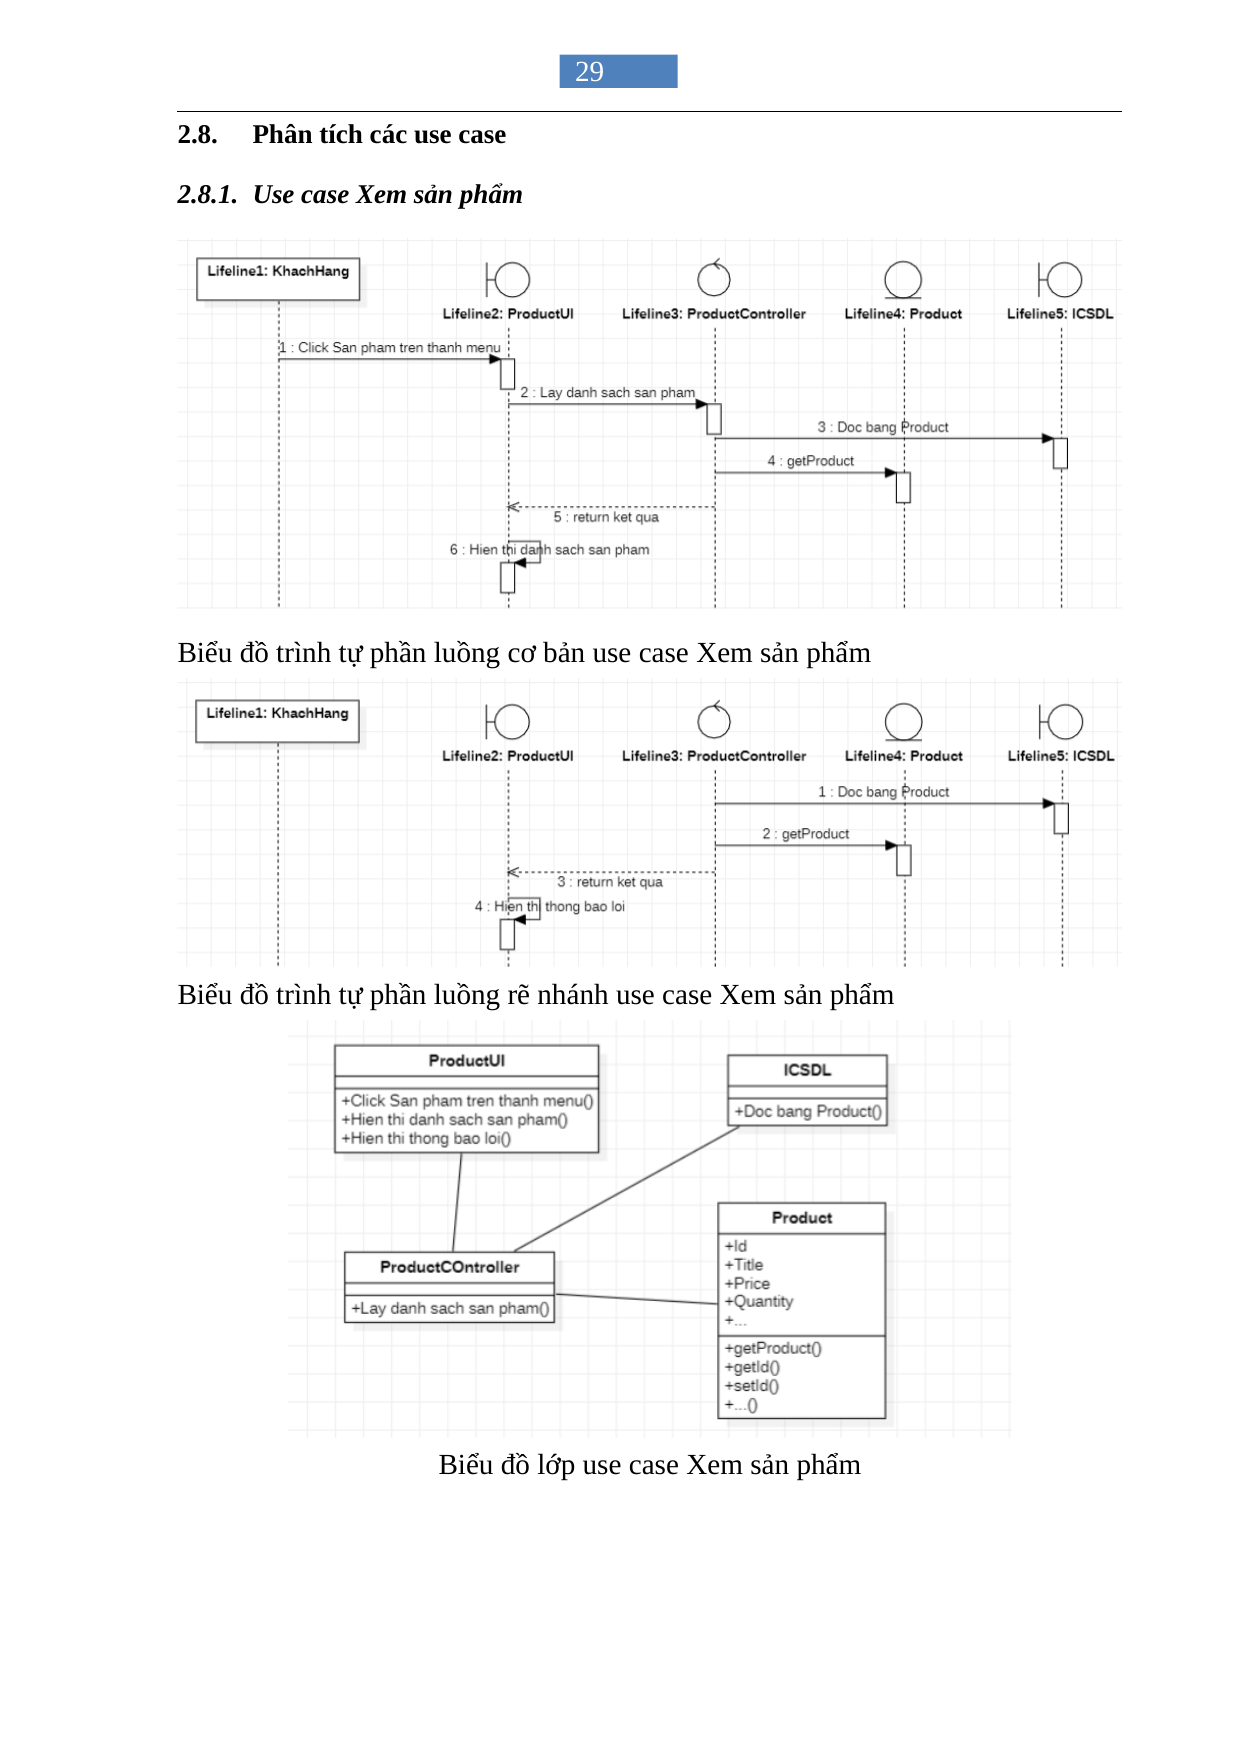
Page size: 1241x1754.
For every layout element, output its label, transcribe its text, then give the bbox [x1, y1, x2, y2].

picture [177, 238, 1123, 609]
subtitle Use case Xem sản phẩm [177, 178, 1122, 209]
picture [177, 678, 1123, 967]
picture [287, 1020, 1012, 1438]
text Biểu đồ lớp use case Xem sản phẩm [177, 1447, 1122, 1481]
text Biểu đồ trình tự phần luồng rẽ nhánh use case Xem sản phẩm [177, 977, 1122, 1010]
subtitle Phân tích các use case [177, 118, 1122, 149]
text Biểu đồ trình tự phần luồng cơ bản use case Xem sản phẩm [177, 635, 1122, 668]
